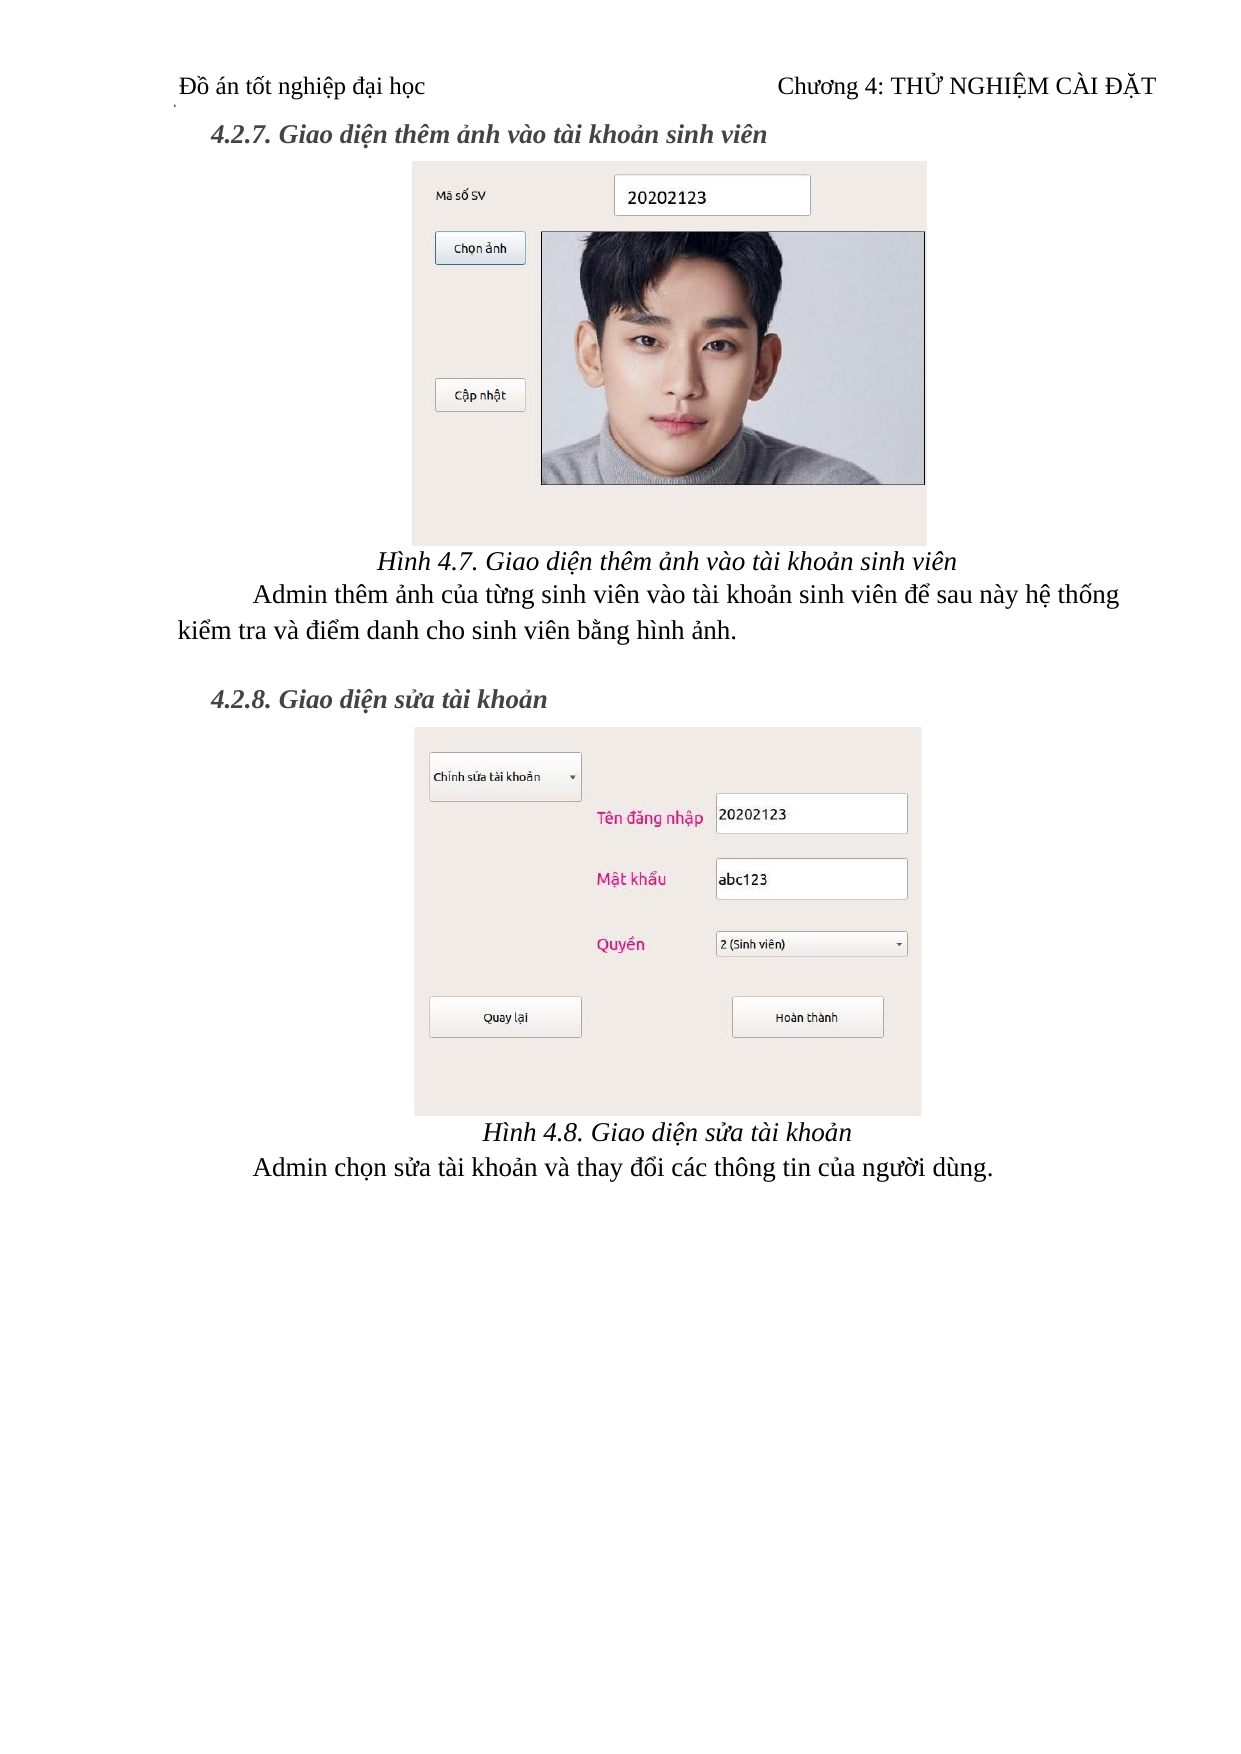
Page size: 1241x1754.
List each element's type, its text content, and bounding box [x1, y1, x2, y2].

text Admin chọn sửa tài khoản và thay đổi các thông tin của người dùng. [252, 1151, 1201, 1183]
picture [414, 727, 922, 1116]
text Admin thêm ảnh của từng sinh viên vào tài khoản sinh viên để sau này hệ thống kiểm tra và điểm danh cho sinh viên bằng hình ảnh. [177, 578, 1122, 645]
subtitle Giao diện thêm ảnh vào tài khoản sinh viên [211, 118, 1201, 149]
picture [411, 161, 927, 546]
subtitle Giao diện sửa tài khoản [211, 684, 1201, 715]
